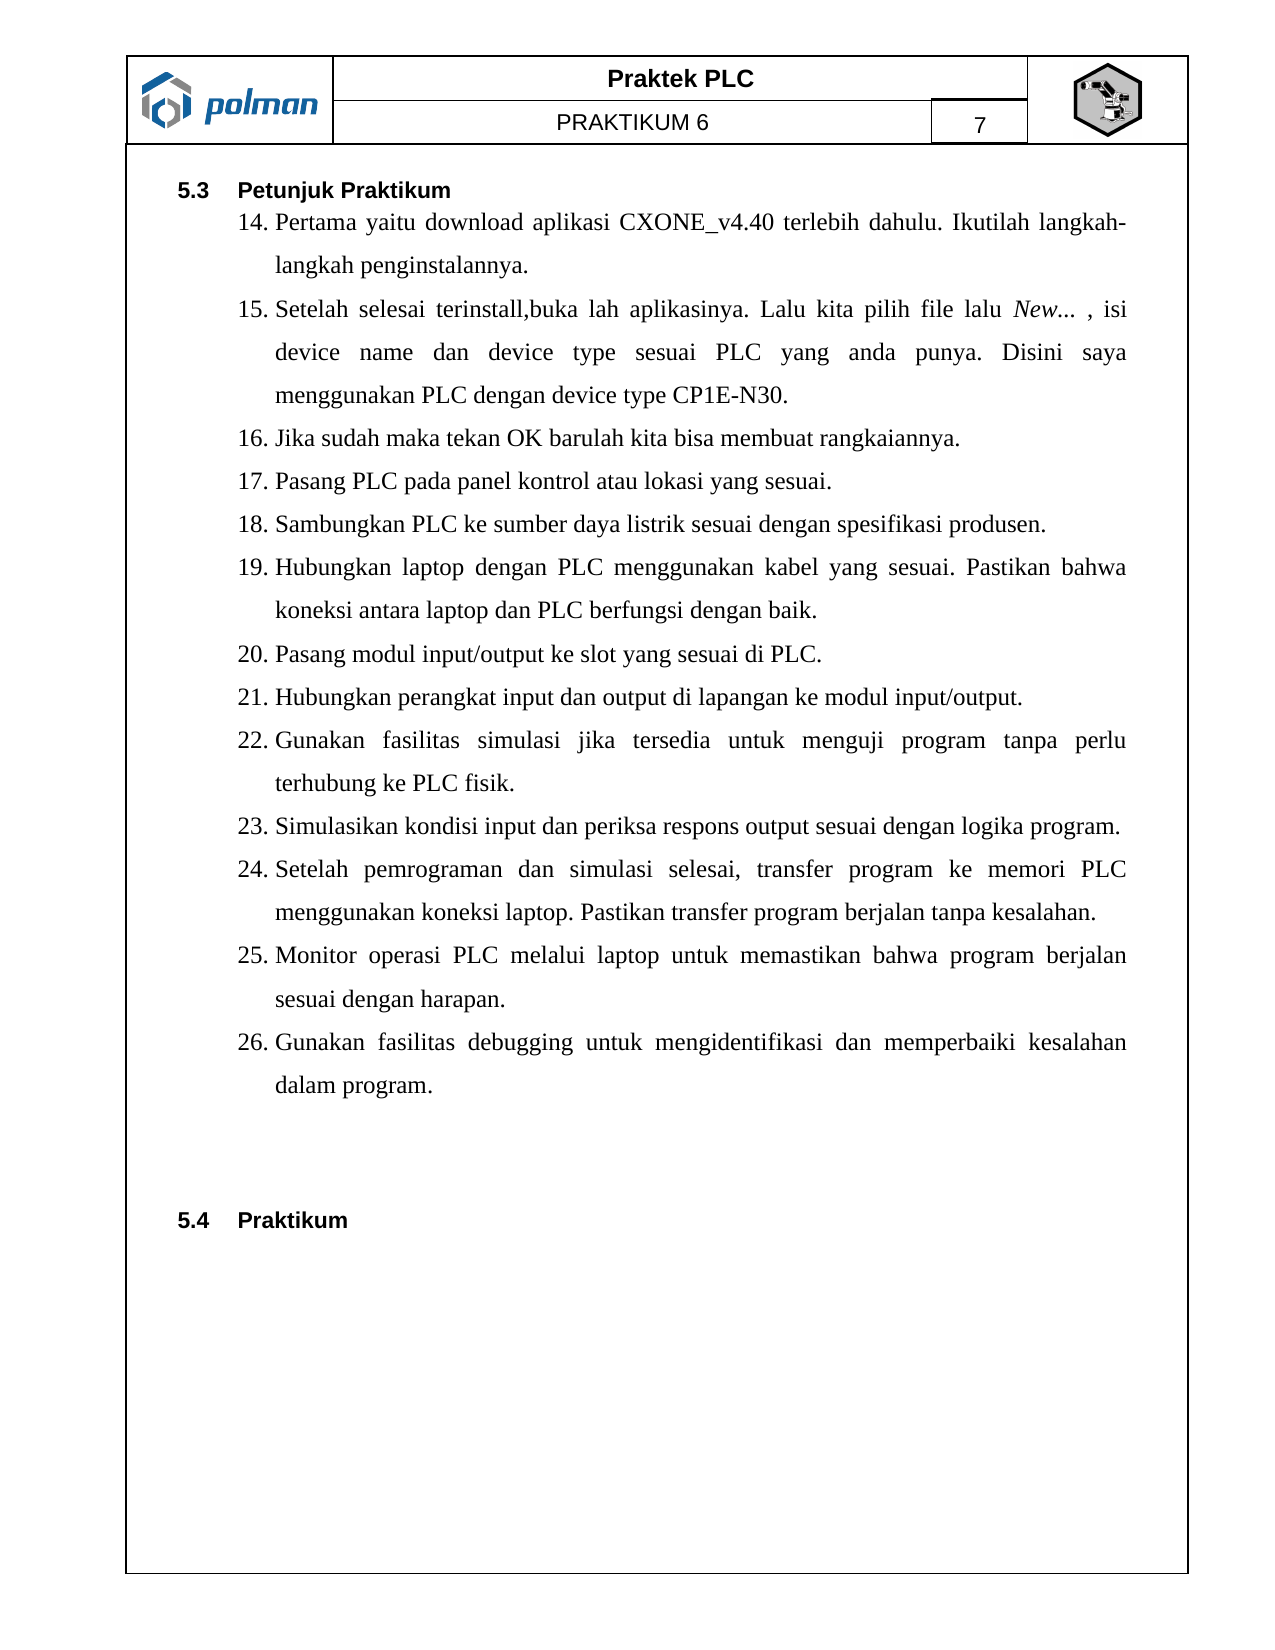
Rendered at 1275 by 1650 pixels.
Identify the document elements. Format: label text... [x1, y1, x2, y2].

list Gunakan fasilitas simulasi jika tersedia untuk menguji program tanpa perlu terhubung ke PLC fisik. [237, 725, 1127, 797]
picture [142, 72, 318, 129]
picture [1073, 61, 1143, 139]
list Gunakan fasilitas debugging untuk mengidentifikasi dan memperbaiki kesalahan dalam program. [237, 1027, 1127, 1099]
list Hubungkan laptop dengan PLC menggunakan kabel yang sesuai. Pastikan bahwa koneksi antara laptop dan PLC berfungsi dengan baik. [237, 552, 1127, 624]
list Pertama yaitu download aplikasi CXONE_v4.40 terlebih dahulu. Ikutilah langkah-langkah penginstalannya. [237, 207, 1127, 279]
subtitle Praktikum [177, 1207, 1127, 1233]
list Pasang modul input/output ke slot yang sesuai di PLC. [237, 639, 1127, 667]
subtitle Petunjuk Praktikum [177, 177, 1127, 203]
list Setelah pemrograman dan simulasi selesai, transfer program ke memori PLC menggunakan koneksi laptop. Pastikan transfer program berjalan tanpa kesalahan. [237, 854, 1127, 926]
list Sambungkan PLC ke sumber daya listrik sesuai dengan spesifikasi produsen. [237, 509, 1127, 538]
list Monitor operasi PLC melalui laptop untuk memastikan bahwa program berjalan sesuai dengan harapan. [237, 941, 1127, 1012]
list Pasang PLC pada panel kontrol atau lokasi yang sesuai. [237, 466, 1127, 495]
list Setelah selesai terinstall,buka lah aplikasinya. Lalu kita pilih file lalu New... , isi device name dan device type sesuai PLC yang anda punya. Disini saya menggunakan PLC dengan device type CP1E-N30. [237, 294, 1127, 409]
list Jika sudah maka tekan OK barulah kita bisa membuat rangkaiannya. [237, 423, 1127, 452]
list Simulasikan kondisi input dan periksa respons output sesuai dengan logika program. [237, 811, 1127, 840]
list Hubungkan perangkat input dan output di lapangan ke modul input/output. [237, 682, 1127, 711]
